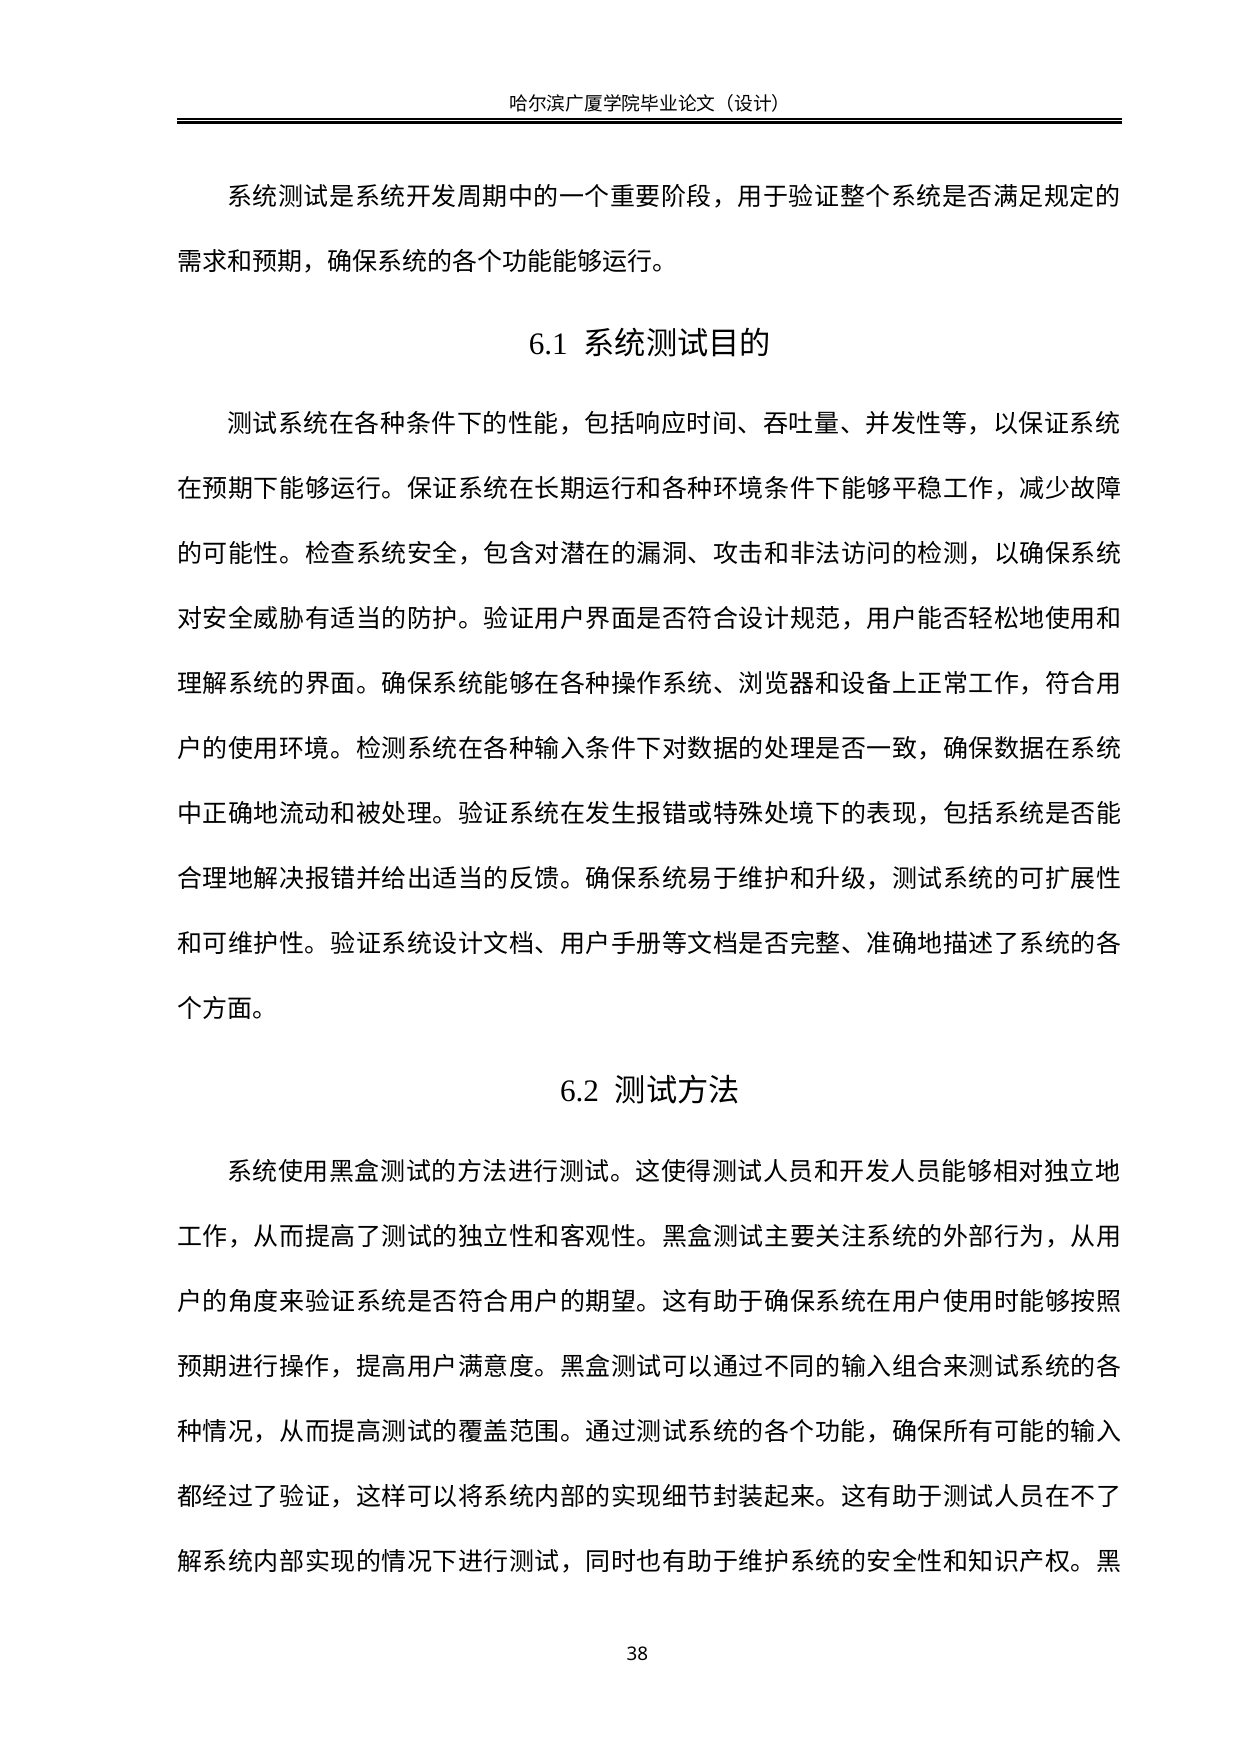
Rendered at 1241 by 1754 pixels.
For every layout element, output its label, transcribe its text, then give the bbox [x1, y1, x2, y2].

text 6.2 测试方法 [177, 1056, 1122, 1121]
text 测试系统在各种条件下的性能，包括响应时间、吞吐量、并发性等，以保证系统在预期下能够运行。保证系统在长期运行和各种环境条件下能够平稳工作，减少故障的可能性。检查系统安全，包含对潜在的漏洞、攻击和非法访问的检测，以确保系统对安全威胁有适当的防护。验证用户界面是否符合设计规范，用户能否轻松地使用和理解系统的界面。确保系统能够在各种操作系统、浏览器和设备上正常工作，符合用户的使用环境。检测系统在各种输入条件下对数据的处理是否一致，确保数据在系统中正确地流动和被处理。验证系统在发生报错或特殊处境下的表现，包括系统是否能合理地解决报错并给出适当的反馈。确保系统易于维护和升级，测试系统的可扩展性和可维护性。验证系统设计文档、用户手册等文档是否完整、准确地描述了系统的各个方面。 [177, 389, 1122, 1039]
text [177, 1137, 1122, 1592]
text 系统测试是系统开发周期中的一个重要阶段，用于验证整个系统是否满足规定的需求和预期，确保系统的各个功能能够运行。 [177, 162, 1122, 292]
text 6.1 系统测试目的 [177, 308, 1122, 373]
